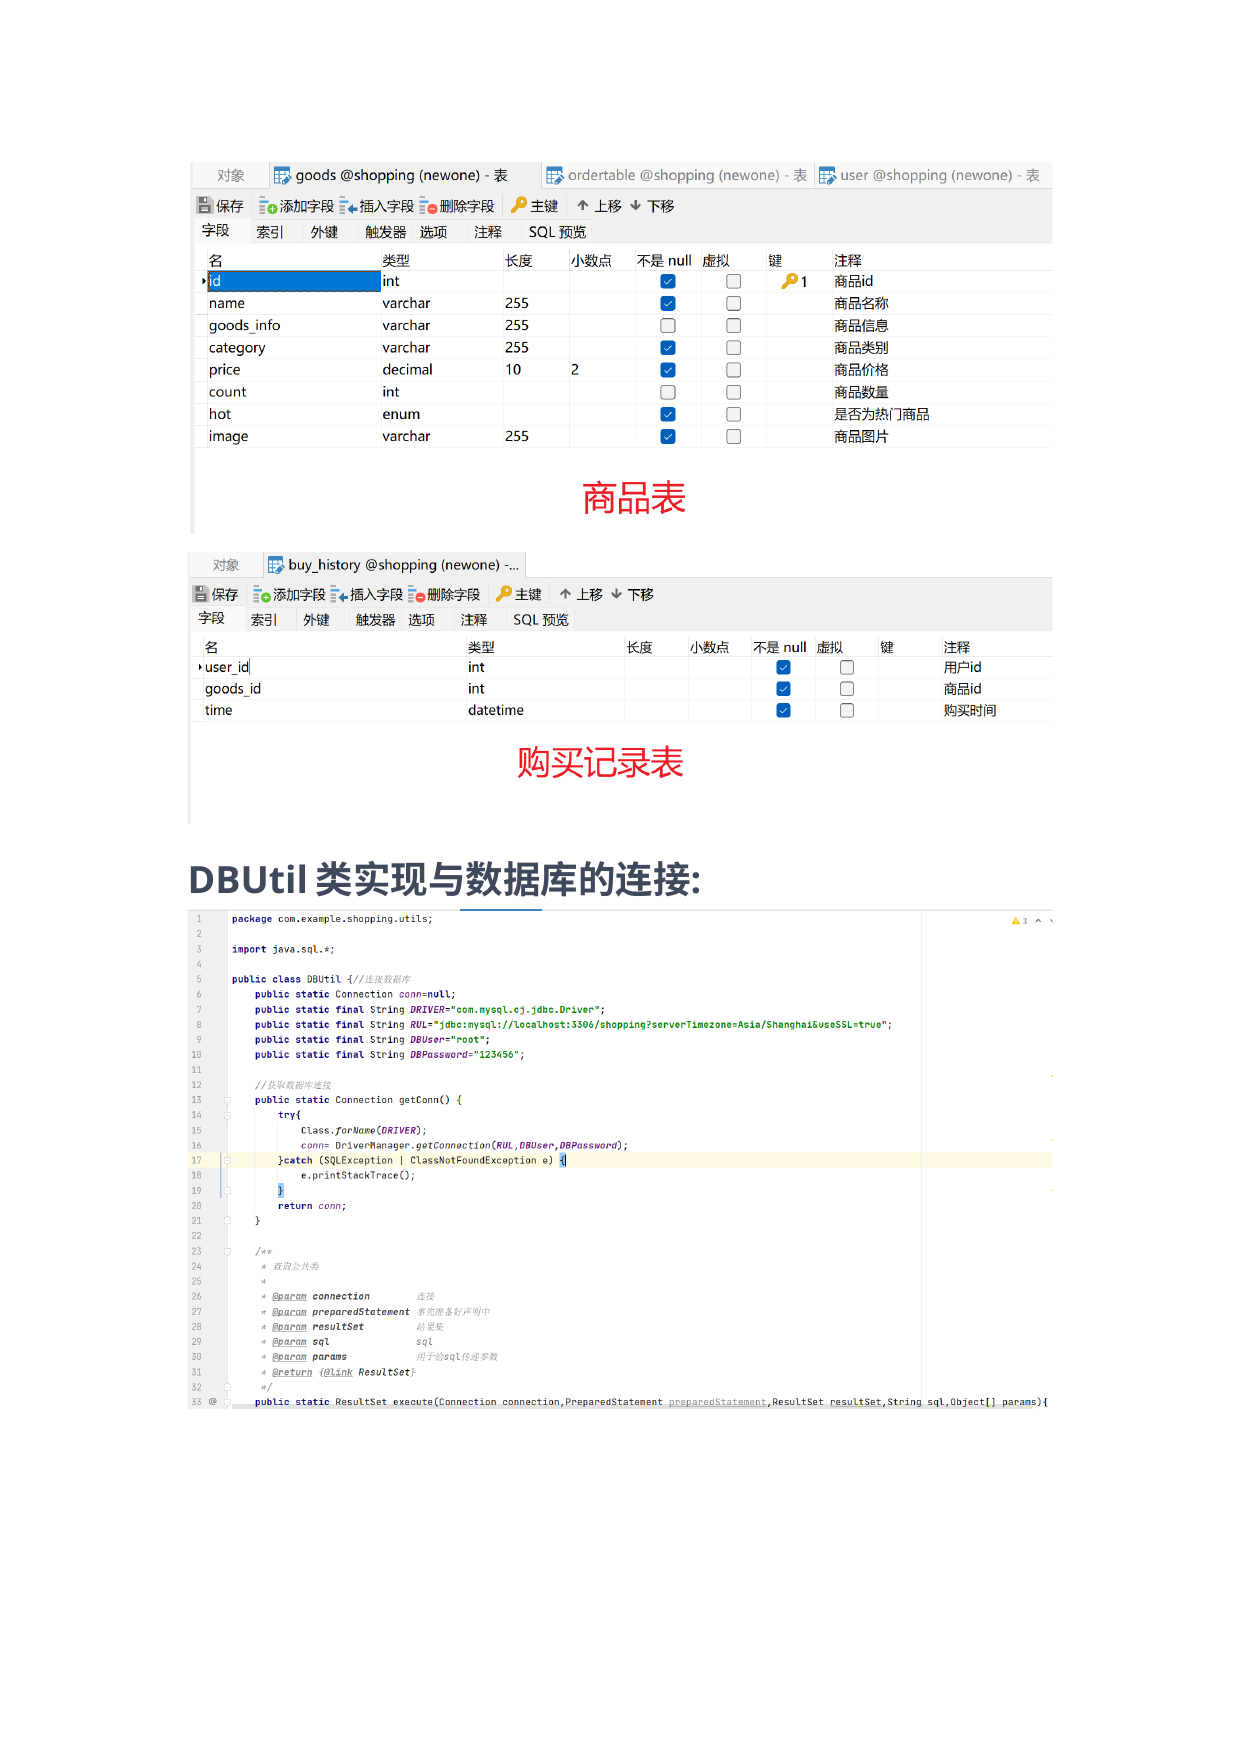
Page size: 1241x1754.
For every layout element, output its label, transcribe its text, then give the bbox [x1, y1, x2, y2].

text DBUtil类实现与数据库的连接: [187, 844, 1053, 909]
picture [187, 162, 1053, 534]
picture [187, 552, 1053, 824]
picture [187, 909, 1053, 1409]
